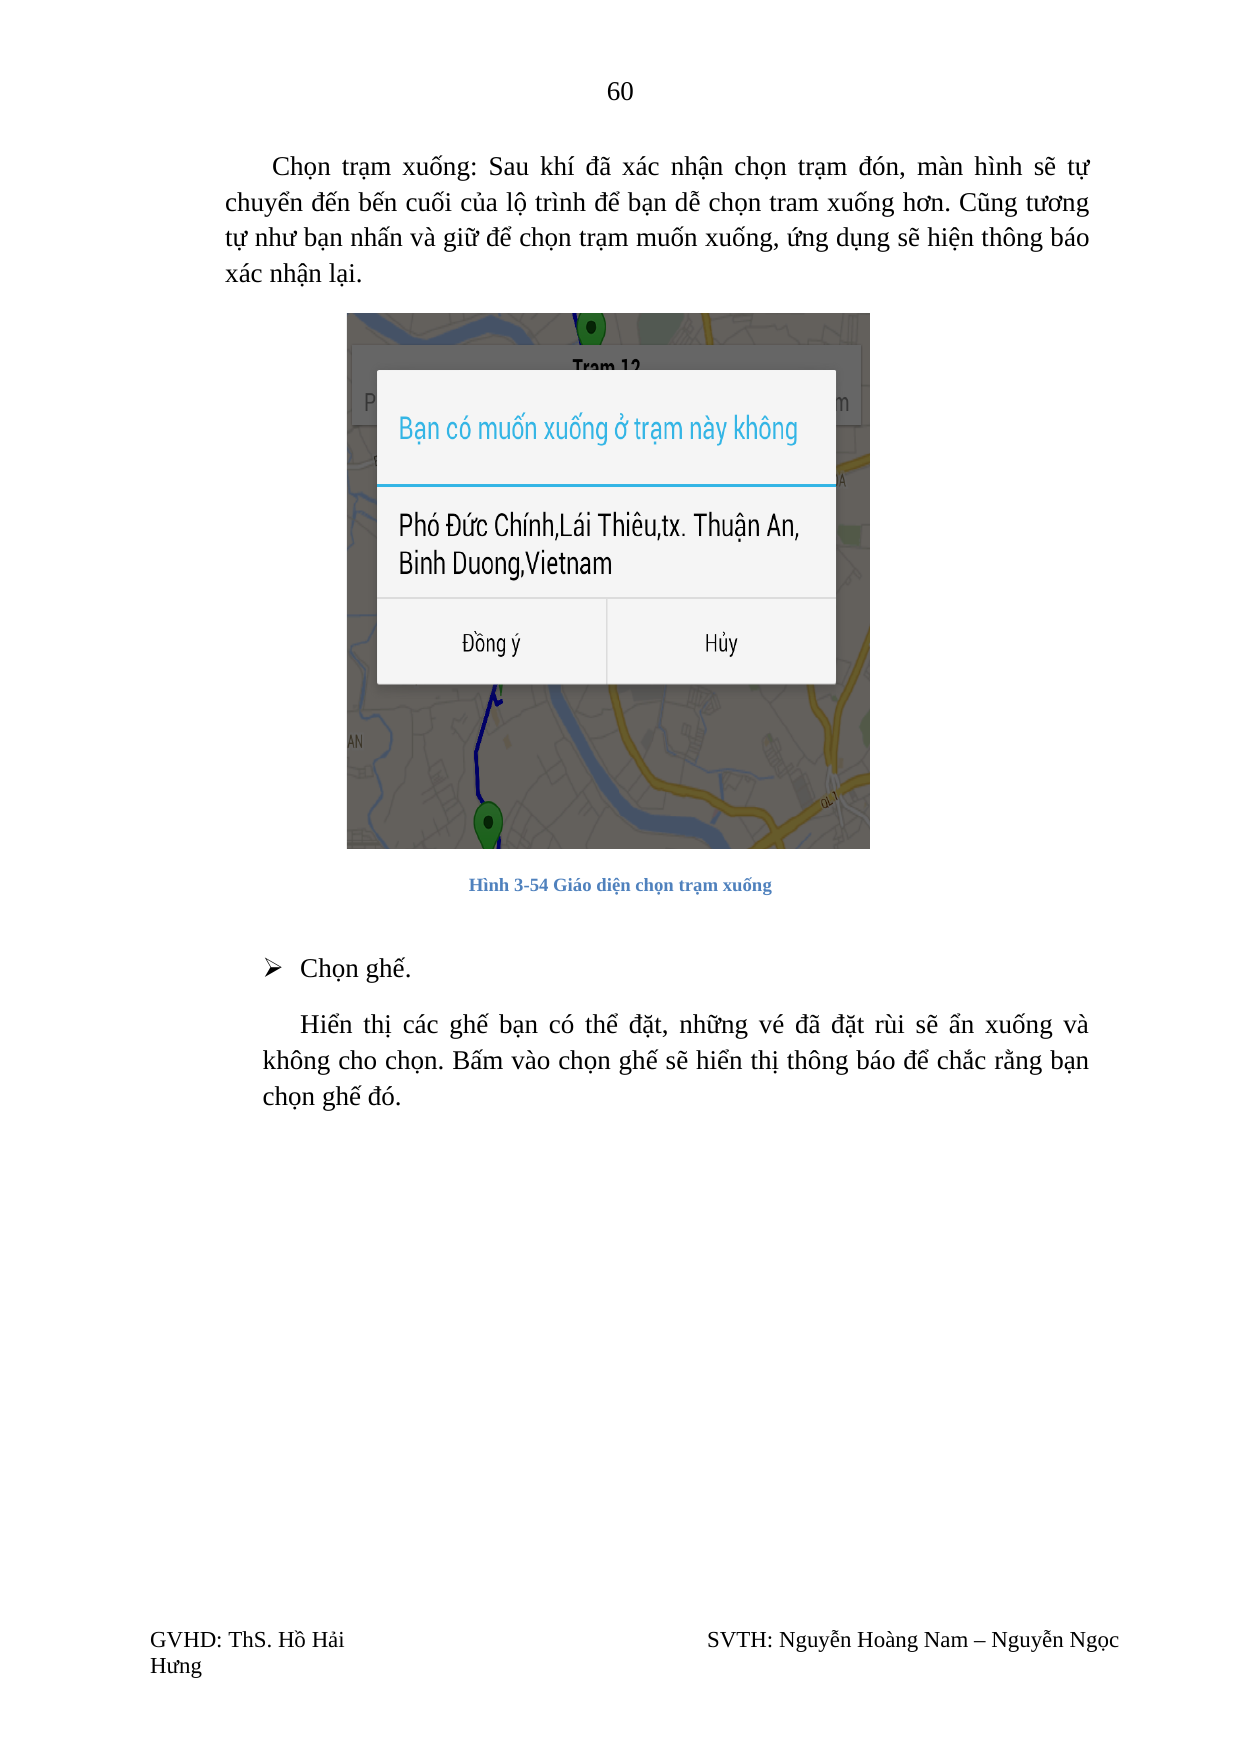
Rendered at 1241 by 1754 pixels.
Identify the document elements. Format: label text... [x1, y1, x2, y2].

text Hiển thị các ghế bạn có thể đặt, những vé đã đặt rùi sẽ ẩn xuống và không cho chọn. Bấm vào chọn ghế sẽ hiển thị thông báo để chắc rằng bạn chọn ghế đó. [262, 1008, 1090, 1111]
list Chọn ghế. [262, 952, 1090, 983]
picture [346, 313, 870, 849]
text Chọn trạm xuống: Sau khí đã xác nhận chọn trạm đón, màn hình sẽ tự chuyển đến bến cuối của lộ trình để bạn dễ chọn tram xuống hơn. Cũng tương tự như bạn nhấn và giữ để chọn trạm muốn xuống, ứng dụng sẽ hiện thông báo xác nhận lại. [225, 150, 1090, 288]
